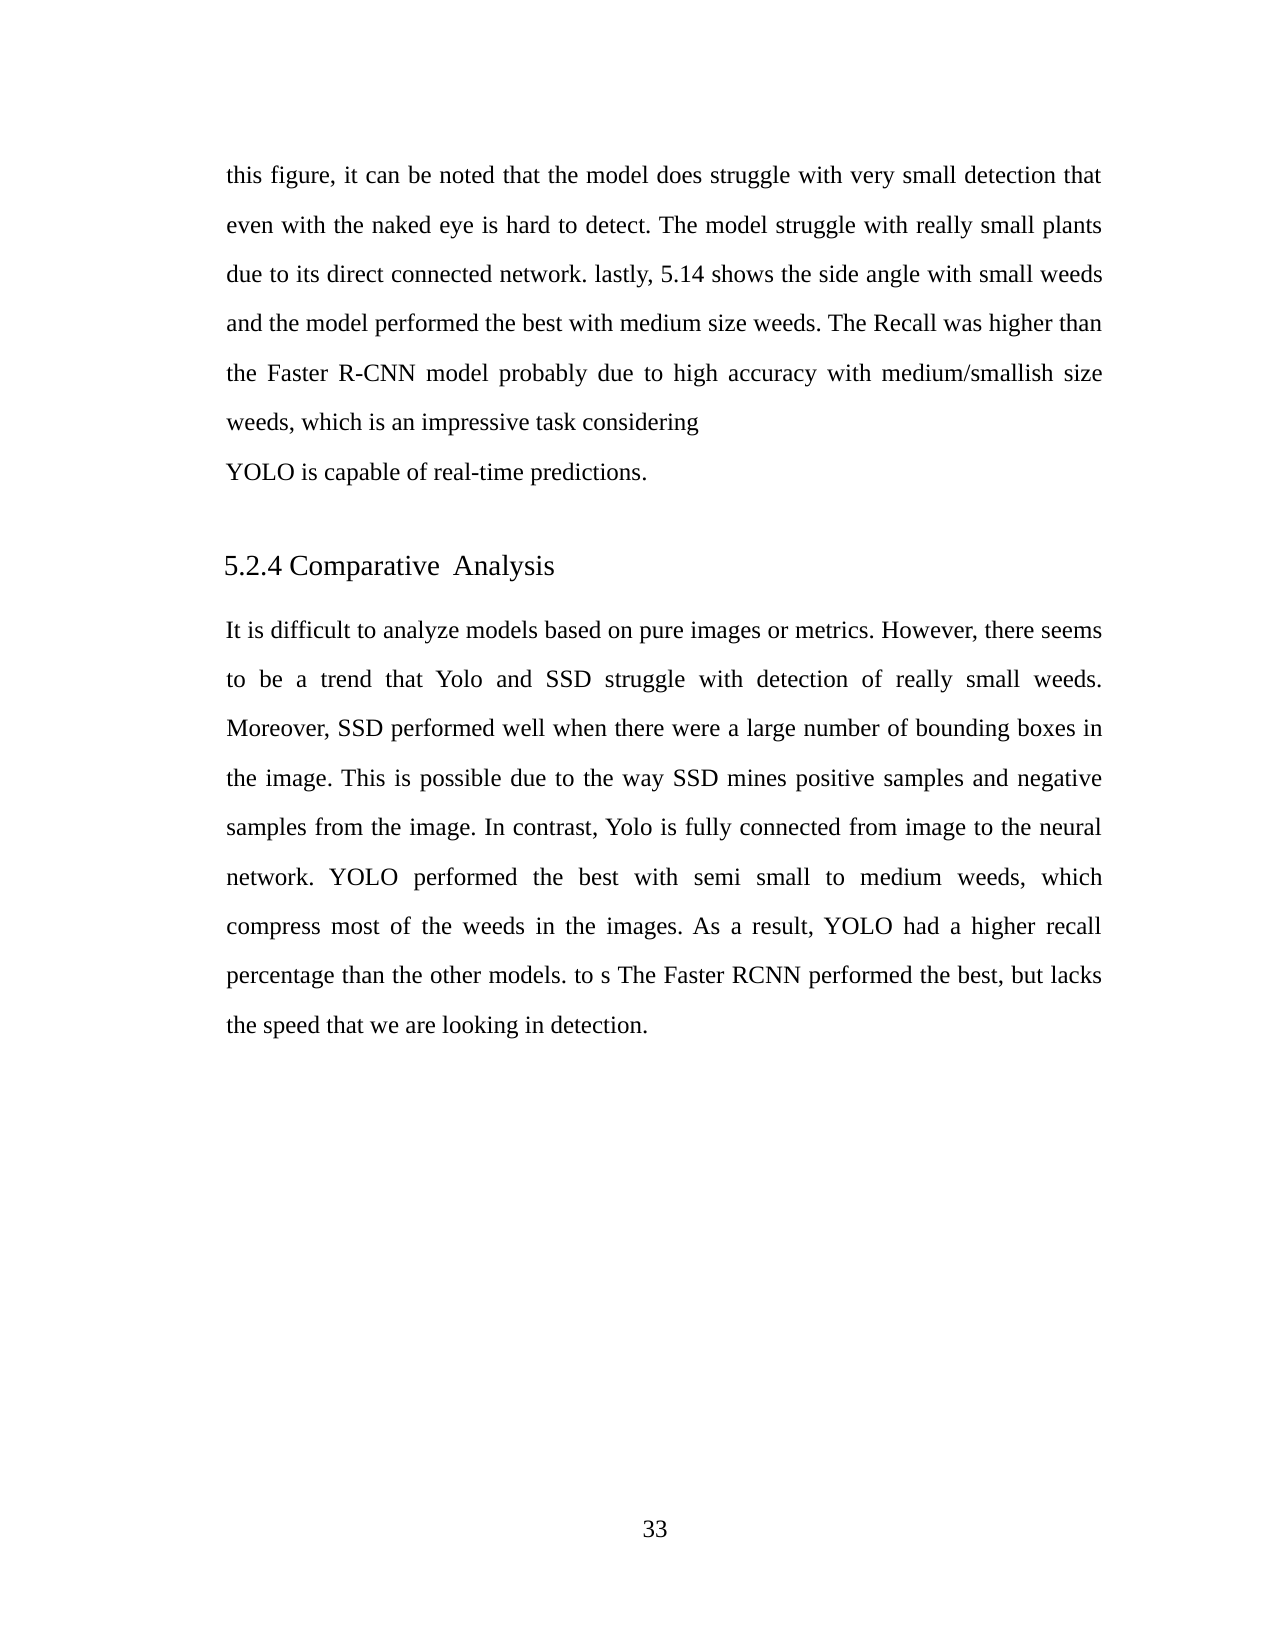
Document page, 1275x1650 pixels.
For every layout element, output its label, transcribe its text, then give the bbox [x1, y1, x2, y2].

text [225, 160, 1103, 436]
text It is difficult to analyze models based on pure images or metrics. However, there seems to be a trend that Yolo and SSD struggle with detection of really small weeds. Moreover, SSD performed well when there were a large number of bounding boxes in the image. This is possible due to the way SSD mines positive samples and negative samples from the image. In contrast, Yolo is fully connected from image to the neural network. YOLO performed the best with semi small to medium weeds, which compress most of the weeds in the images. As a result, YOLO had a higher recall percentage than the other models. to s The Faster RCNN performed the best, but lacks the speed that we are looking in detection. [225, 615, 1103, 1038]
text YOLO is capable of real-time predictions. [225, 457, 1103, 486]
subtitle 5.2.4 Comparative Analysis [223, 548, 1111, 581]
